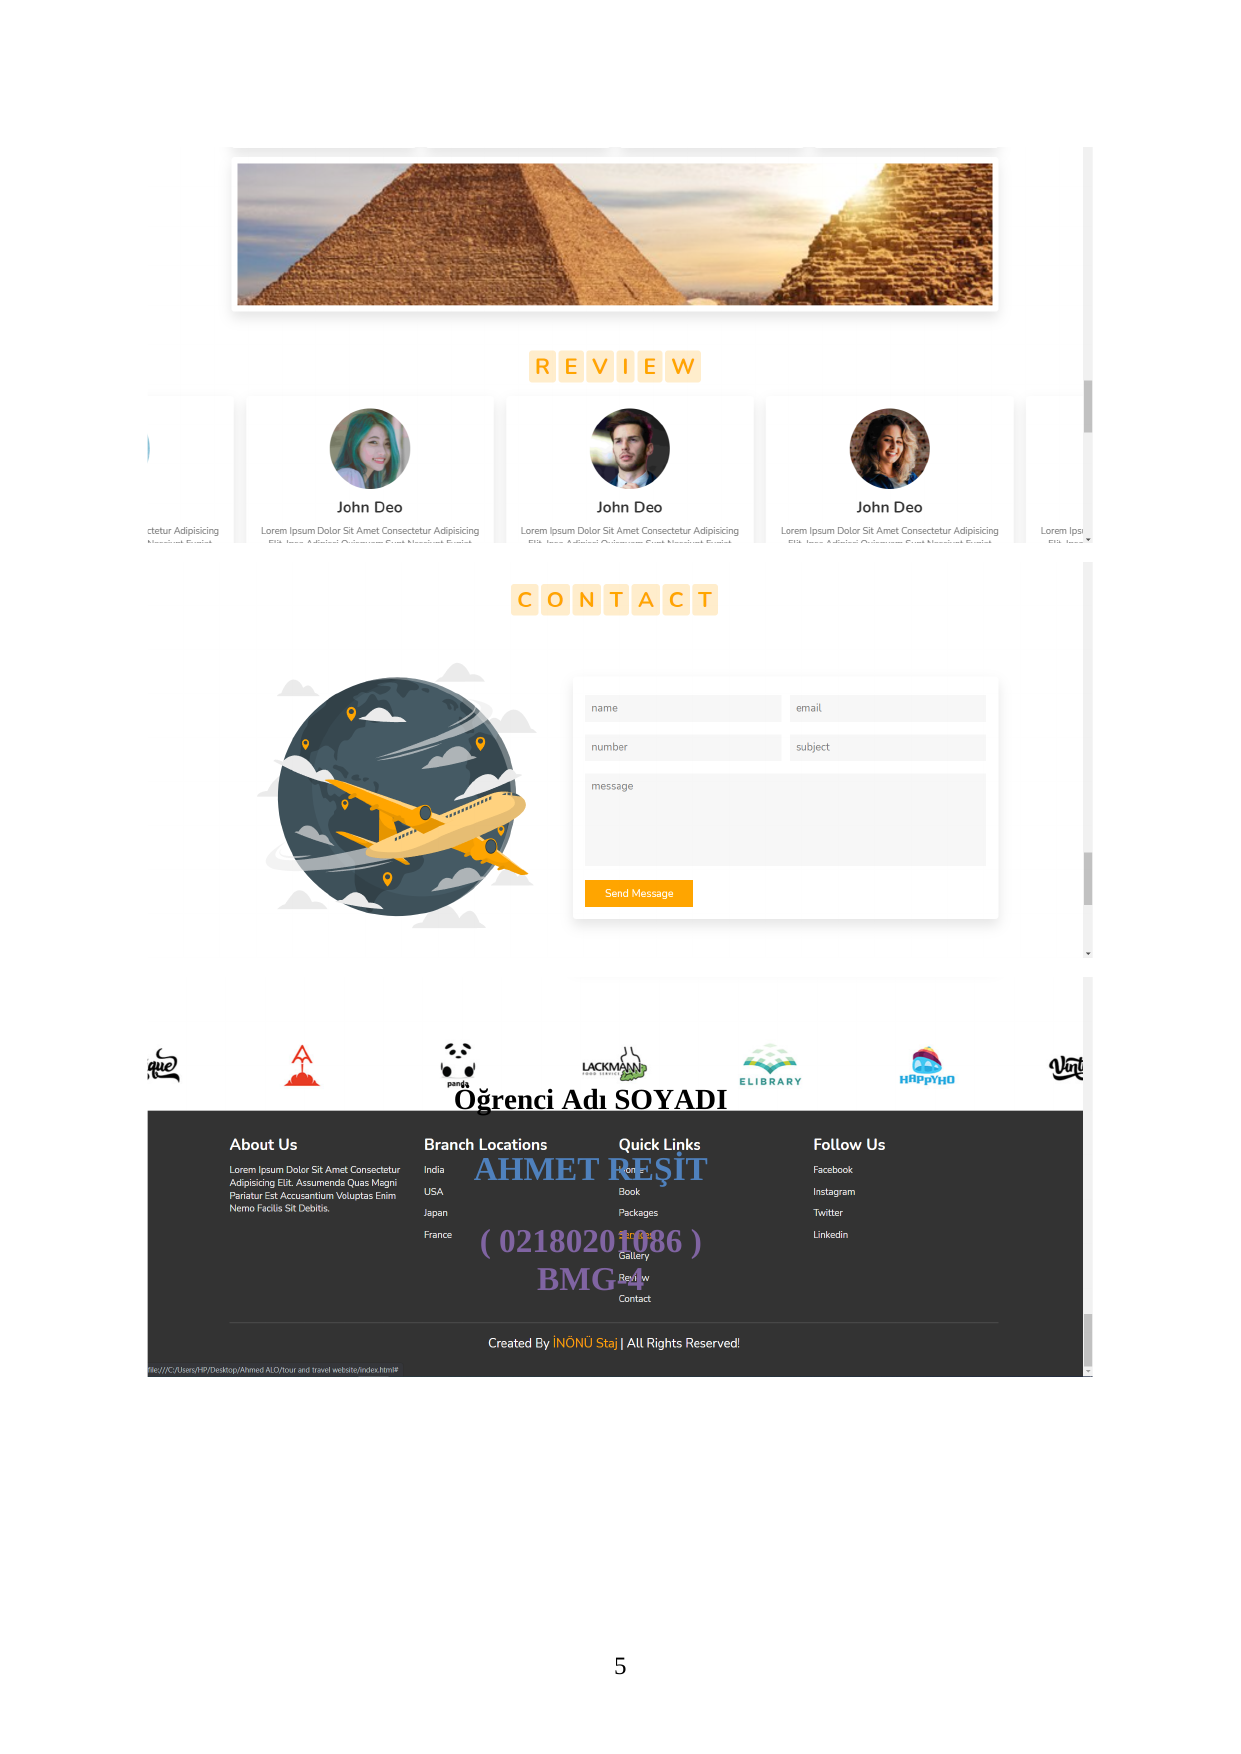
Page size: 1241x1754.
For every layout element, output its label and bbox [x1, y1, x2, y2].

picture [147, 977, 1093, 1377]
picture [147, 562, 1093, 958]
picture [147, 147, 1093, 543]
